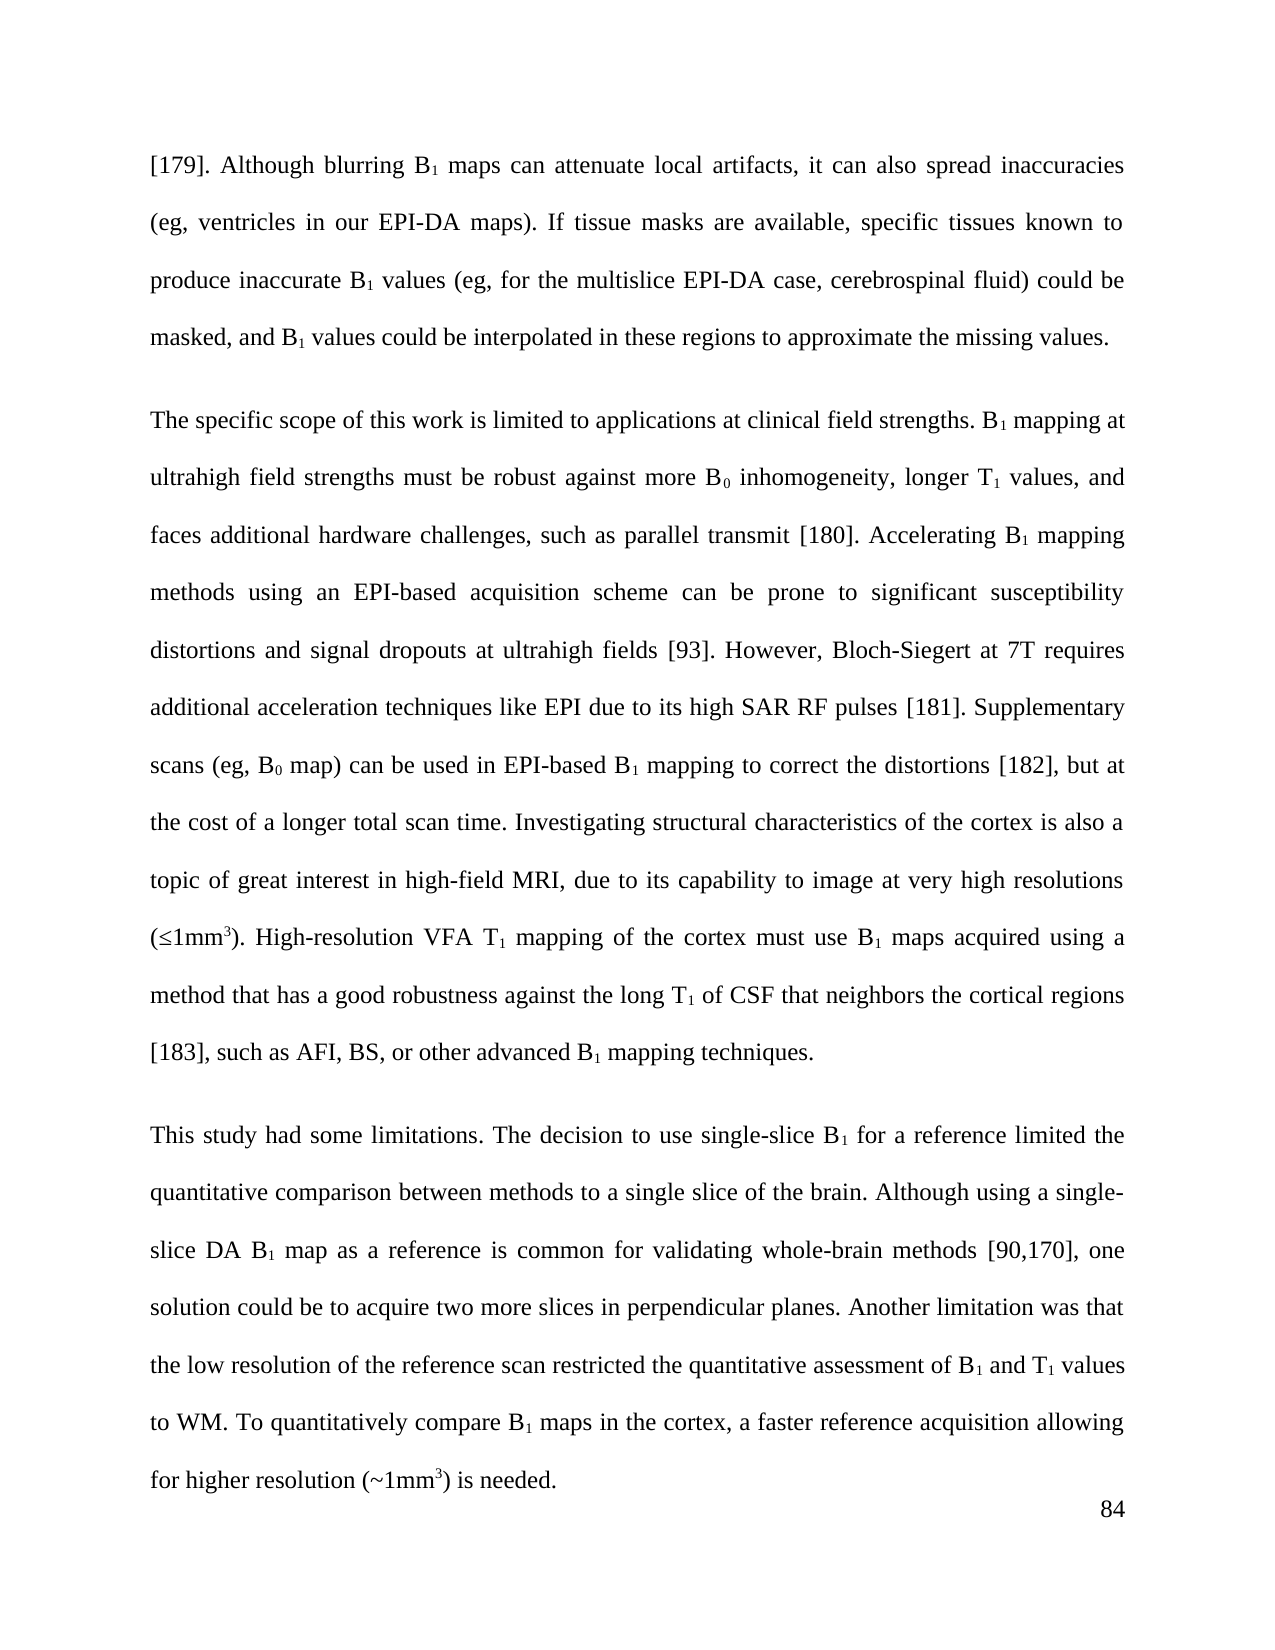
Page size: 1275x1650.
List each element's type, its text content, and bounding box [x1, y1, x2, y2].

text The specific scope of this work is limited to applications at clinical field strengths. B1 mapping at ultrahigh field strengths must be robust against more B0 inhomogeneity, longer T1 values, and faces additional hardware challenges, such as parallel transmit [180]. Accelerating B1 mapping methods using an EPI-based acquisition scheme can be prone to significant susceptibility distortions and signal dropouts at ultrahigh fields [93]. However, Bloch-Siegert at 7T requires additional acceleration techniques like EPI due to its high SAR RF pulses [181]. Supplementary scans (eg, B0 map) can be used in EPI-based B1 mapping to correct the distortions [182], but at the cost of a longer total scan time. Investigating structural characteristics of the cortex is also a topic of great interest in high-field MRI, due to its capability to image at very high resolutions (≤1mm3). High-resolution VFA T1 mapping of the cortex must use B1 maps acquired using a method that has a good robustness against the long T1 of CSF that neighbors the cortical regions [183], such as AFI, BS, or other advanced B1 mapping techniques. [150, 405, 1125, 1066]
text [150, 150, 1125, 351]
text This study had some limitations. The decision to use single-slice B1 for a reference limited the quantitative comparison between methods to a single slice of the brain. Although using a single-slice DA B1 map as a reference is common for validating whole-brain methods [90,170], one solution could be to acquire two more slices in perpendicular planes. Another limitation was that the low resolution of the reference scan restricted the quantitative assessment of B1 and T1 values to WM. To quantitatively compare B1 maps in the cortex, a faster reference acquisition allowing for higher resolution (~1mm3) is needed. [150, 1120, 1125, 1494]
